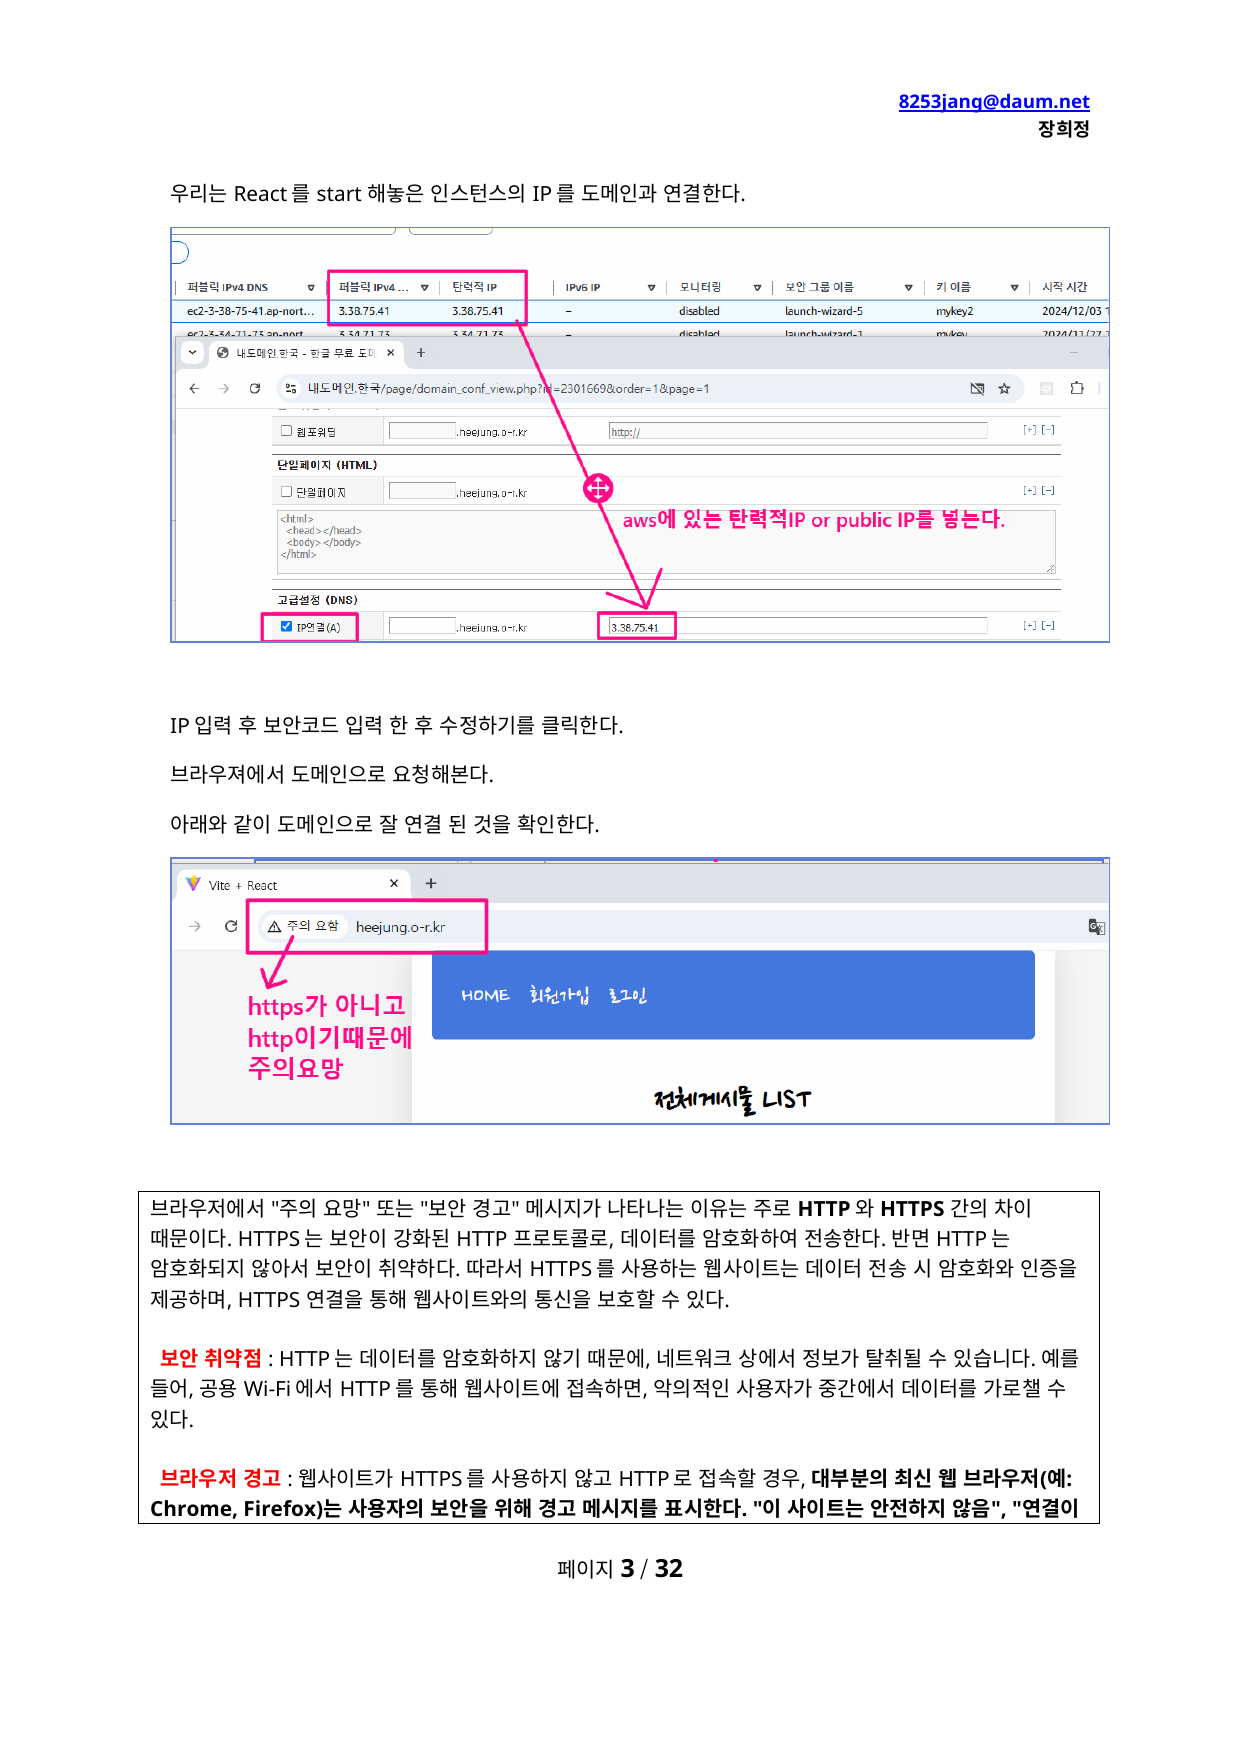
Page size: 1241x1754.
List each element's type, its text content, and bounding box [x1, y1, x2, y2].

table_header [139, 1192, 1099, 1523]
text 아래와 같이 도메인으로 잘 연결 된 것을 확인한다. [150, 808, 1090, 838]
picture [172, 228, 1109, 641]
text 브라우져에서 도메인으로 요청해본다. [150, 758, 1090, 789]
picture [172, 859, 1109, 1123]
text IP입력 후 보안코드 입력 한 후 수정하기를 클릭한다. [150, 709, 1090, 739]
text 우리는 React를 start 해놓은 인스턴스의 IP를 도메인과 연결한다. [150, 177, 1090, 207]
